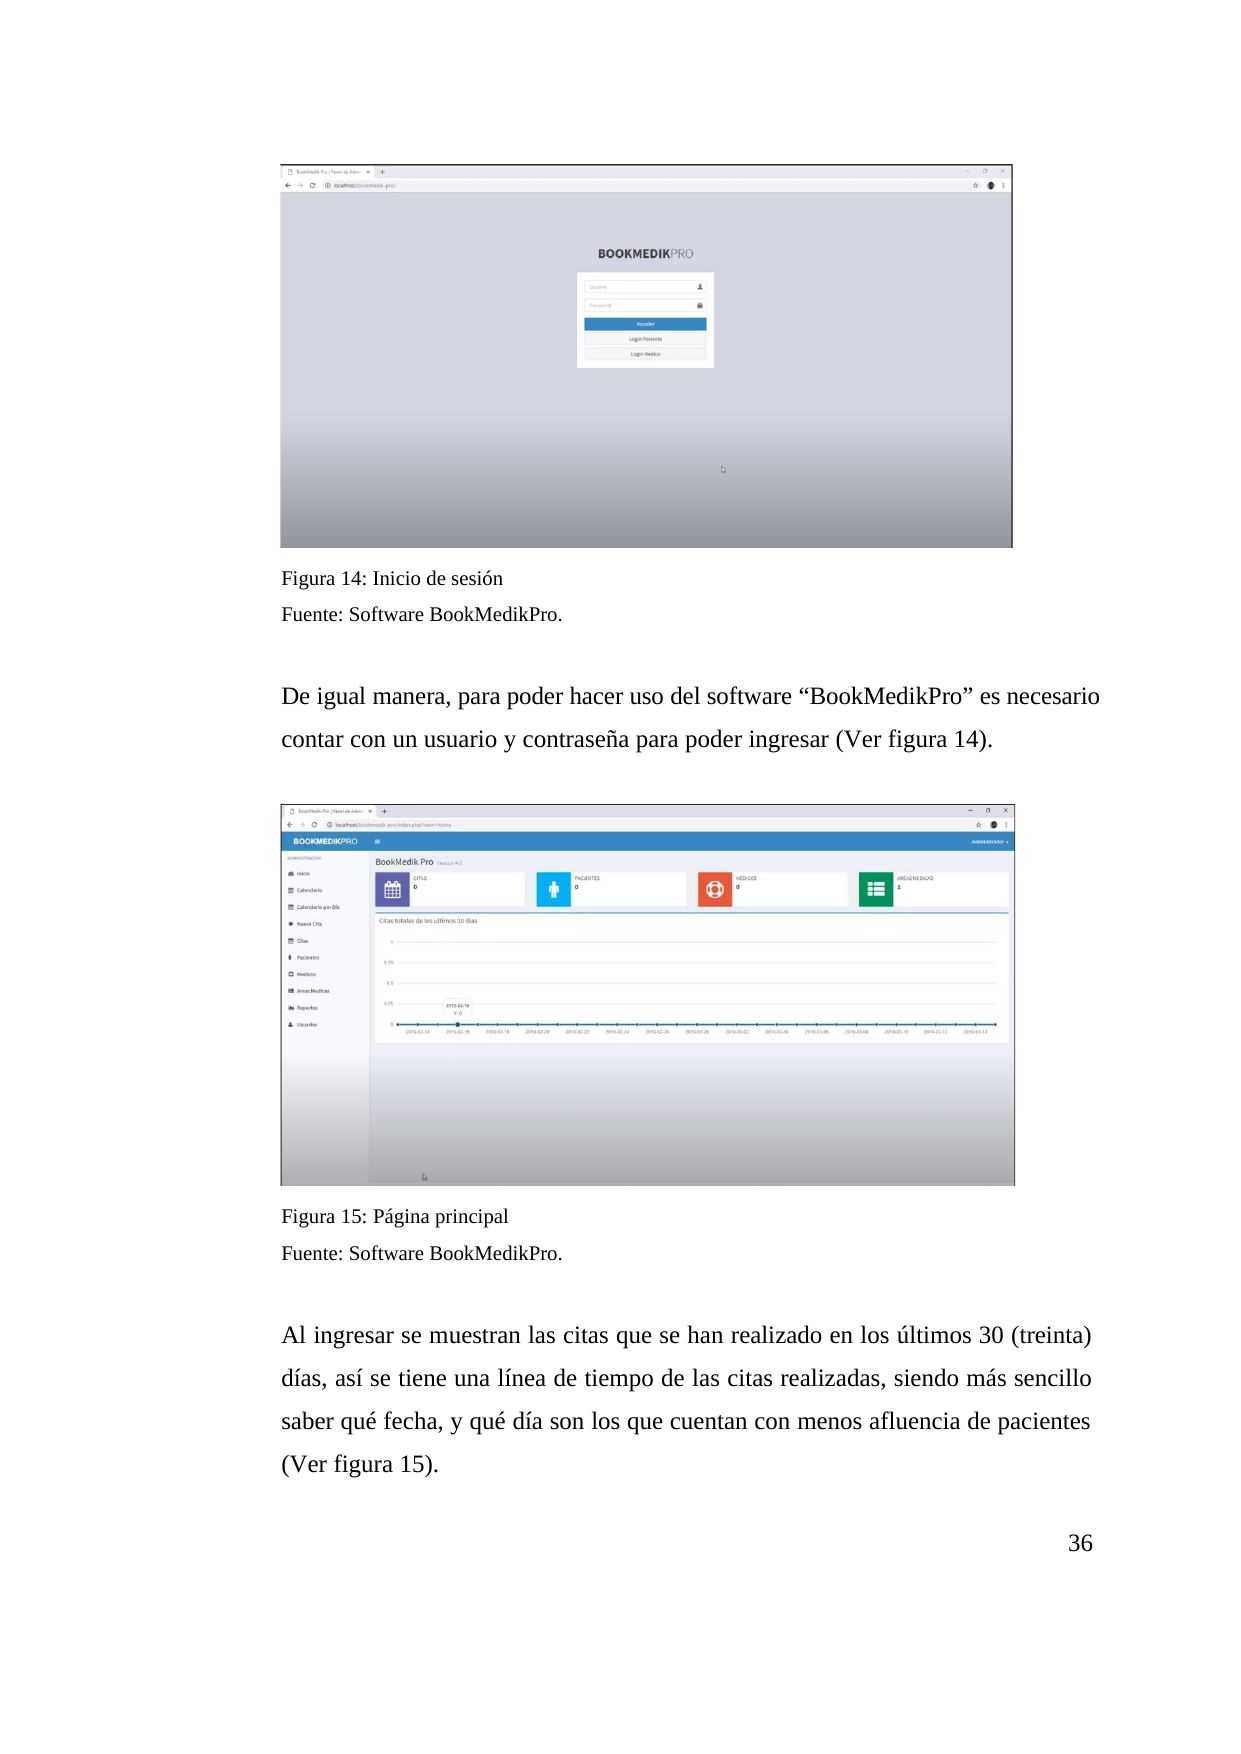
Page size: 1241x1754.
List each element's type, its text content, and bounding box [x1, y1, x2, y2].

picture [280, 164, 1013, 548]
text Al ingresar se muestran las citas que se han realizado en los últimos 30 (treinta) días, así se tiene una línea de tiempo de las citas realizadas, siendo más sencillo saber qué fecha, y qué día son los que cuentan con menos afluencia de pacientes (Ver figura 15). [281, 1320, 1092, 1478]
picture [280, 804, 1016, 1186]
text De igual manera, para poder hacer uso del software “BookMedikPro” es necesario contar con un usuario y contraseña para poder ingresar (Ver figura 14). [281, 681, 1117, 753]
text Figura 15: Página principal Fuente: Software BookMedikPro. [281, 1186, 563, 1264]
text Figura 14: Inicio de sesión Fuente: Software BookMedikPro. [281, 566, 563, 626]
